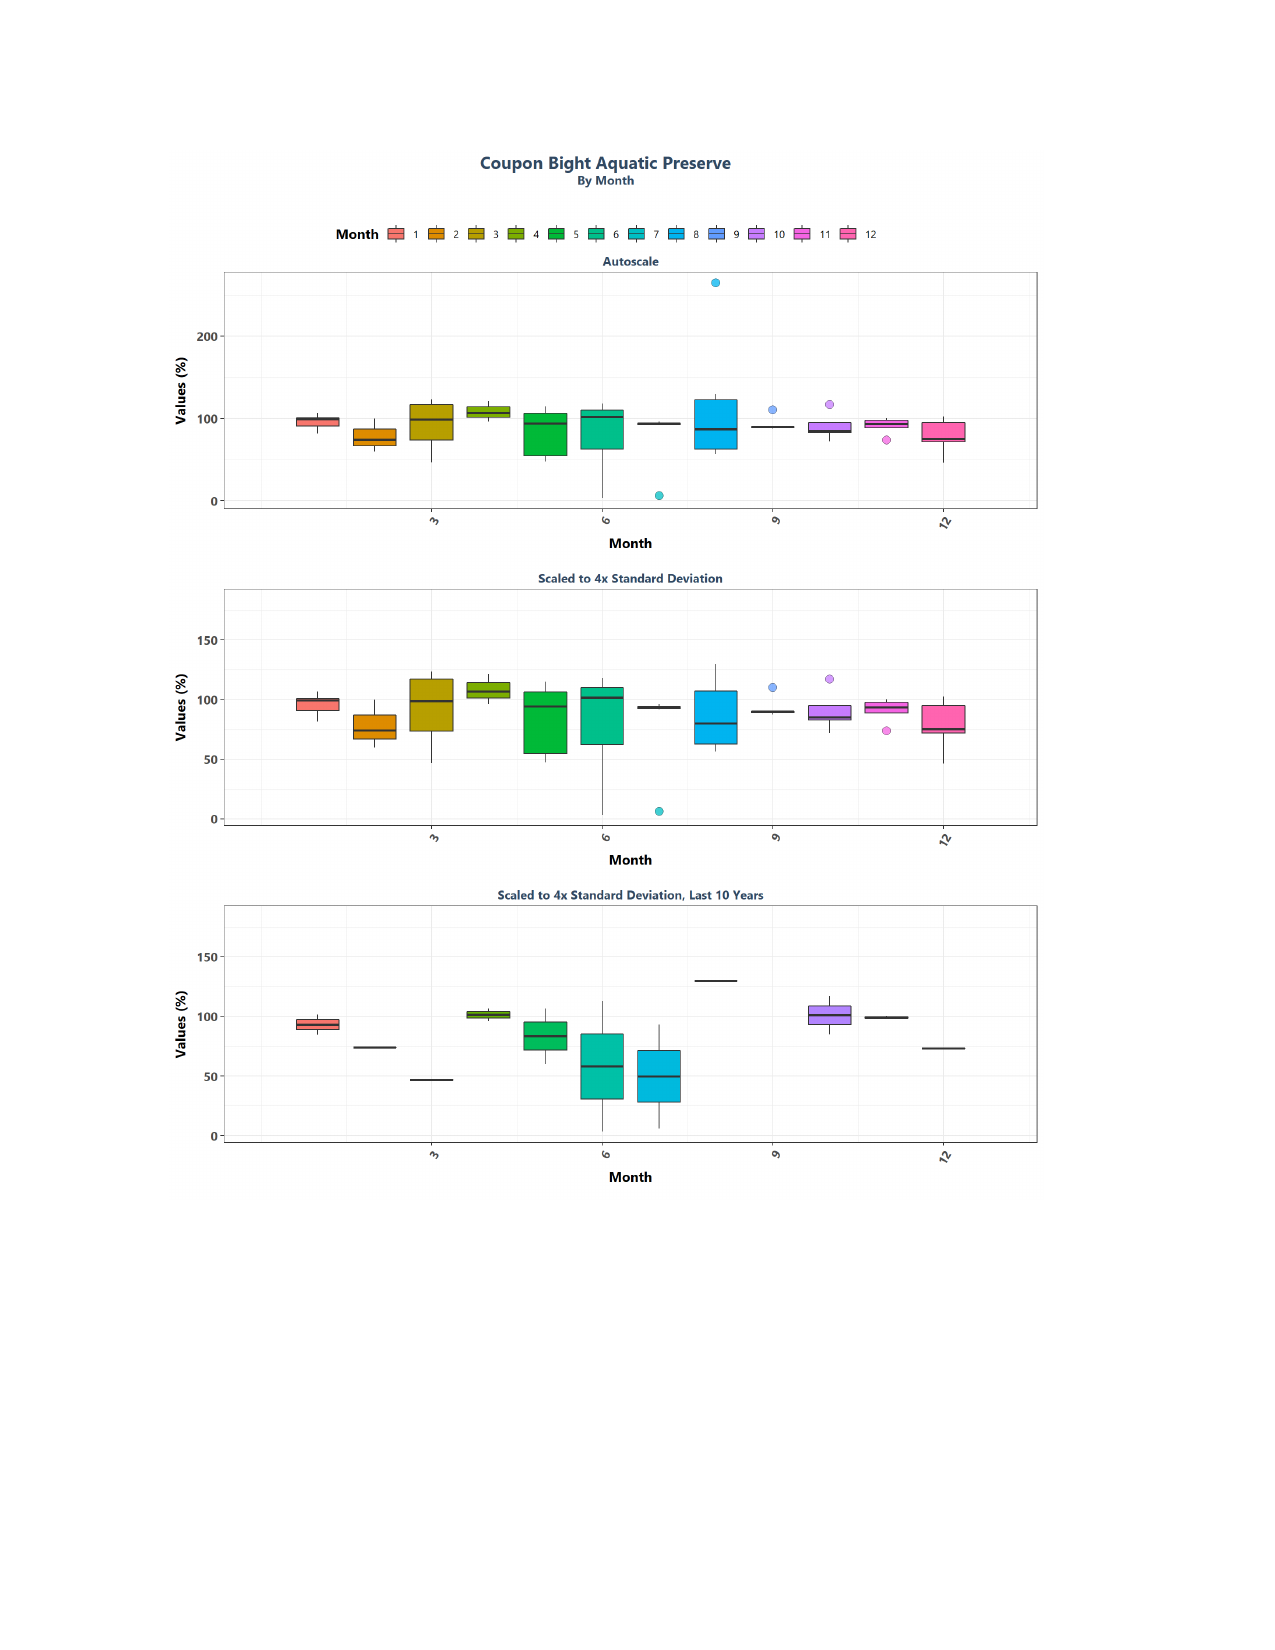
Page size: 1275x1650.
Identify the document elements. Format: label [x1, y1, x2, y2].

picture [168, 150, 1044, 1200]
